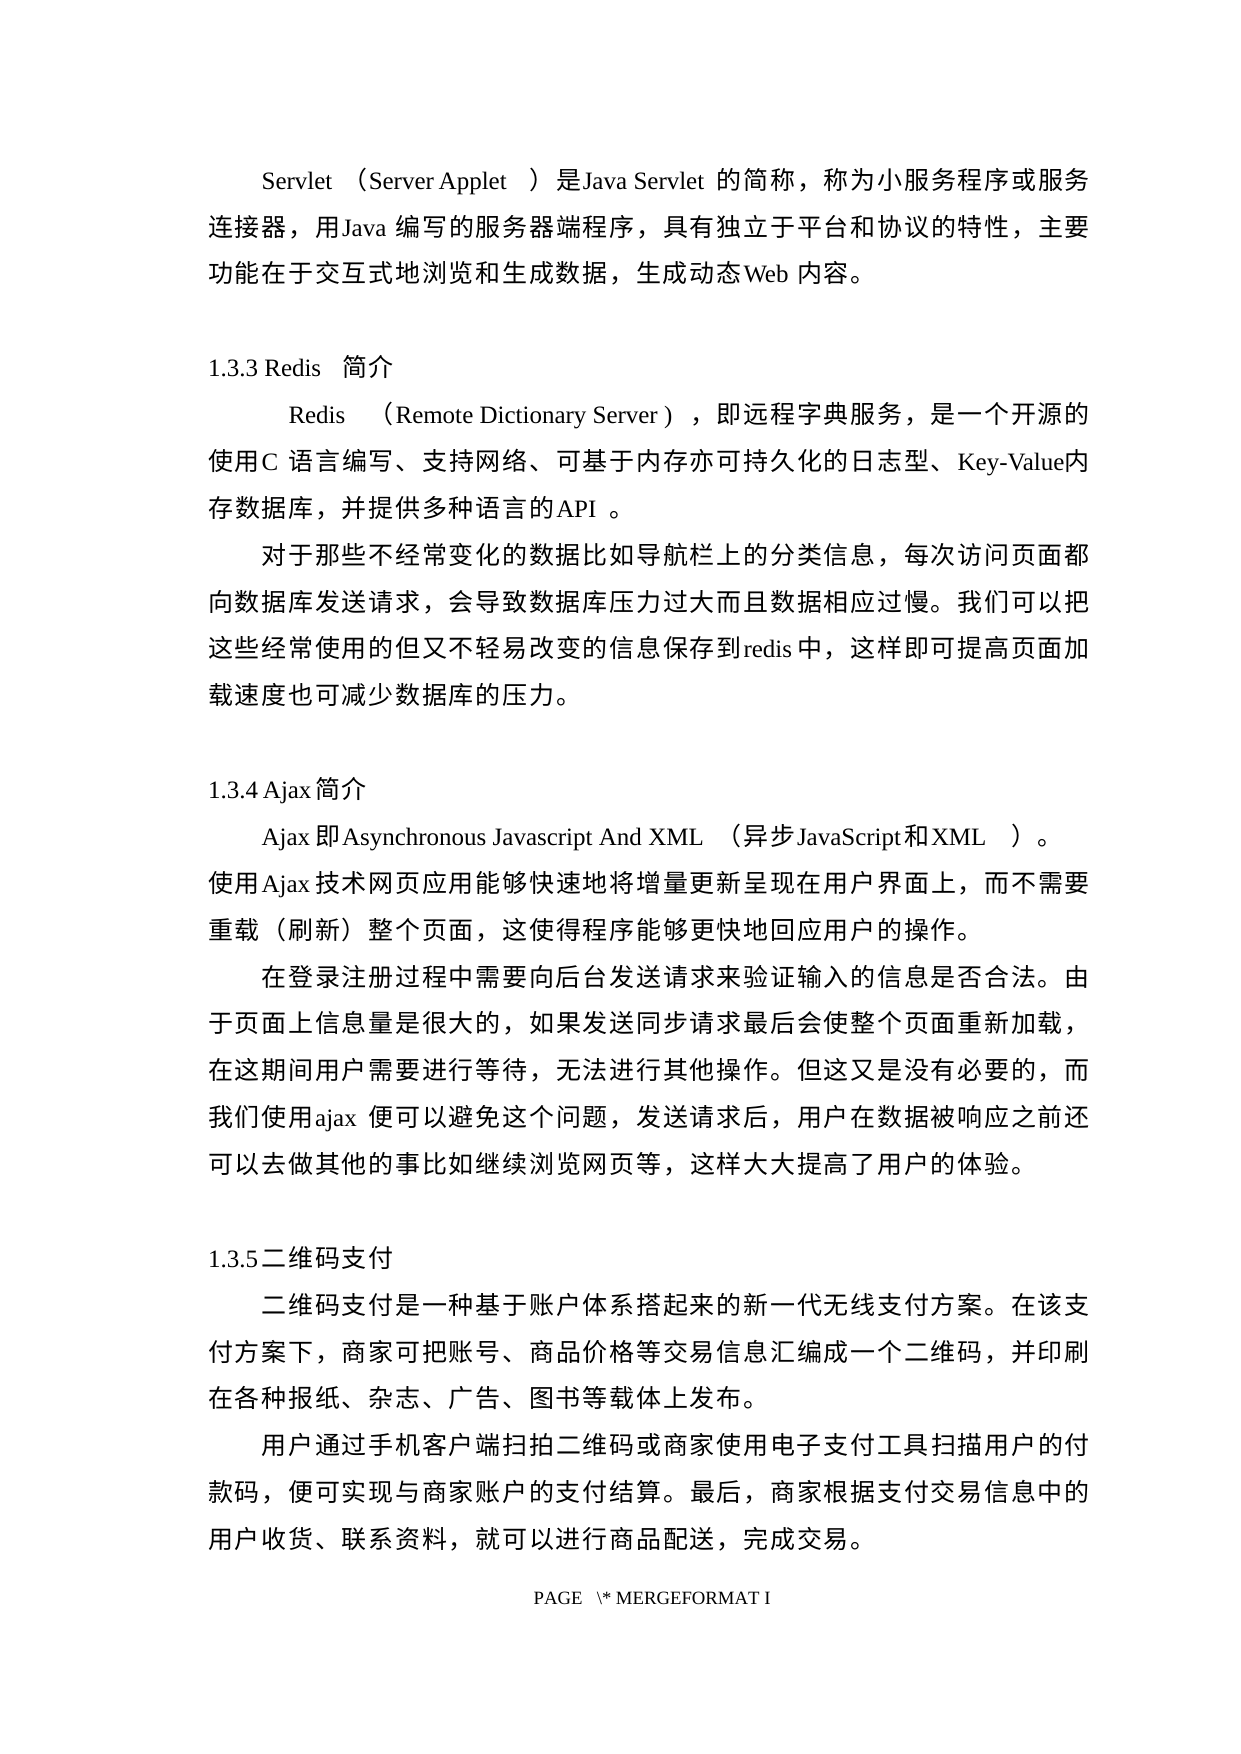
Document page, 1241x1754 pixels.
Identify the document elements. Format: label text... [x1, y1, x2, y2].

subtitle 1.3.5二维码支付 [208, 1233, 1091, 1280]
text 在登录注册过程中需要向后台发送请求来验证输入的信息是否合法。由于页面上信息量是很大的，如果发送同步请求最后会使整个页面重新加载，在这期间用户需要进行等待，无法进行其他操作。但这又是没有必要的，而我们使用ajax便可以避免这个问题，发送请求后，用户在数据被响应之前还可以去做其他的事比如继续浏览网页等，这样大大提高了用户的体验。 [208, 952, 1091, 1186]
text 二维码支付是一种基于账户体系搭起来的新一代无线支付方案。在该支付方案下，商家可把账号、商品价格等交易信息汇编成一个二维码，并印刷在各种报纸、杂志、广告、图书等载体上发布。 [208, 1280, 1091, 1420]
subtitle 1.3.3 Redis简介 [208, 342, 1091, 389]
text 对于那些不经常变化的数据比如导航栏上的分类信息，每次访问页面都向数据库发送请求，会导致数据库压力过大而且数据相应过慢。我们可以把这些经常使用的但又不轻易改变的信息保存到redis中，这样即可提高页面加载速度也可减少数据库的压力。 [208, 530, 1091, 717]
text Ajax即Asynchronous Javascript And XML（异步JavaScript和XML）。 使用Ajax技术网页应用能够快速地将增量更新呈现在用户界面上，而不需要重载（刷新）整个页面，这使得程序能够更快地回应用户的操作。 [208, 811, 1091, 952]
subtitle 1.3.4 Ajax简介 [208, 764, 1091, 811]
text Servlet（Server Applet）是Java Servlet的简称，称为小服务程序或服务连接器，用Java编写的服务器端程序，具有独立于平台和协议的特性，主要功能在于交互式地浏览和生成数据，生成动态Web内容。 [208, 155, 1091, 295]
text Redis（Remote Dictionary Server )，即远程字典服务，是一个开源的使用C语言编写、支持网络、可基于内存亦可持久化的日志型、Key-Value内存数据库，并提供多种语言的API。 [208, 389, 1091, 530]
text 用户通过手机客户端扫拍二维码或商家使用电子支付工具扫描用户的付款码，便可实现与商家账户的支付结算。最后，商家根据支付交易信息中的用户收货、联系资料，就可以进行商品配送，完成交易。 [208, 1420, 1091, 1561]
